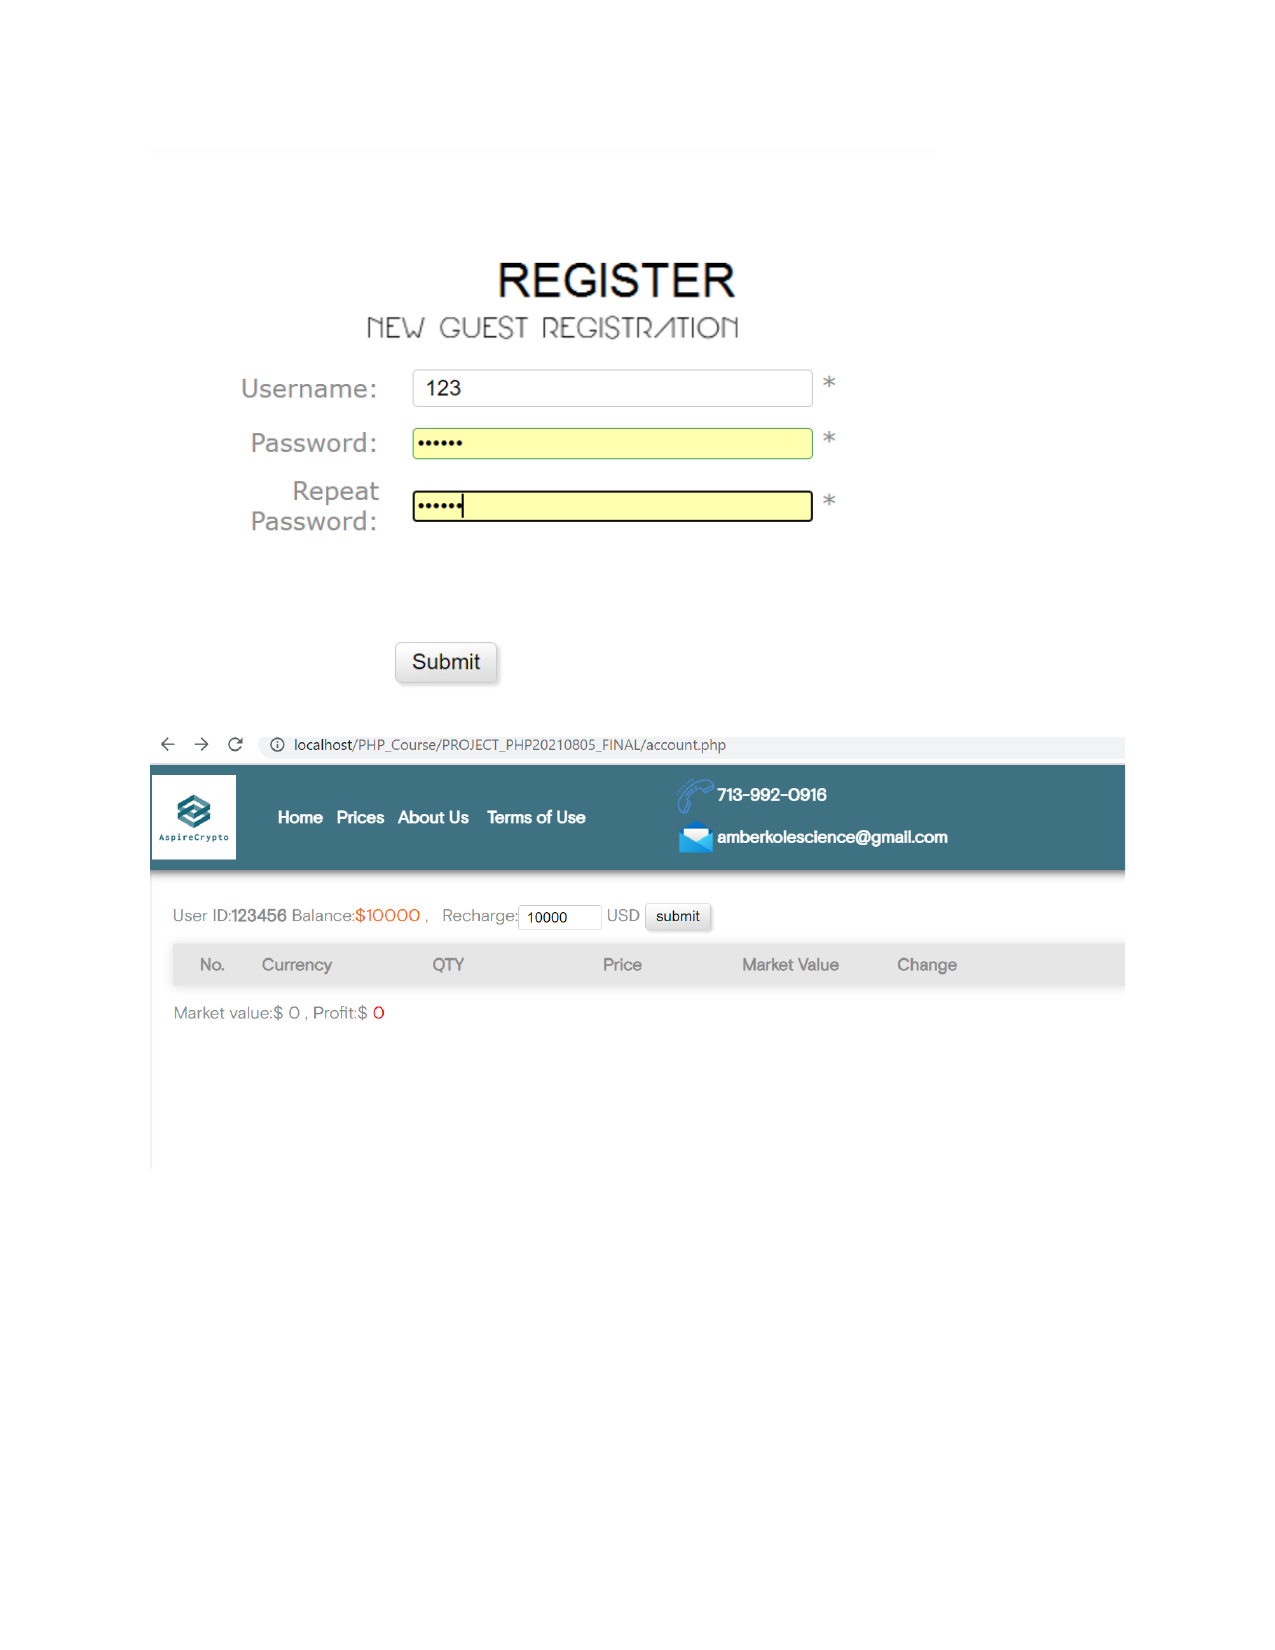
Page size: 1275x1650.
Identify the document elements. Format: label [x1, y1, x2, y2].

picture [150, 150, 937, 734]
picture [150, 737, 1125, 1169]
